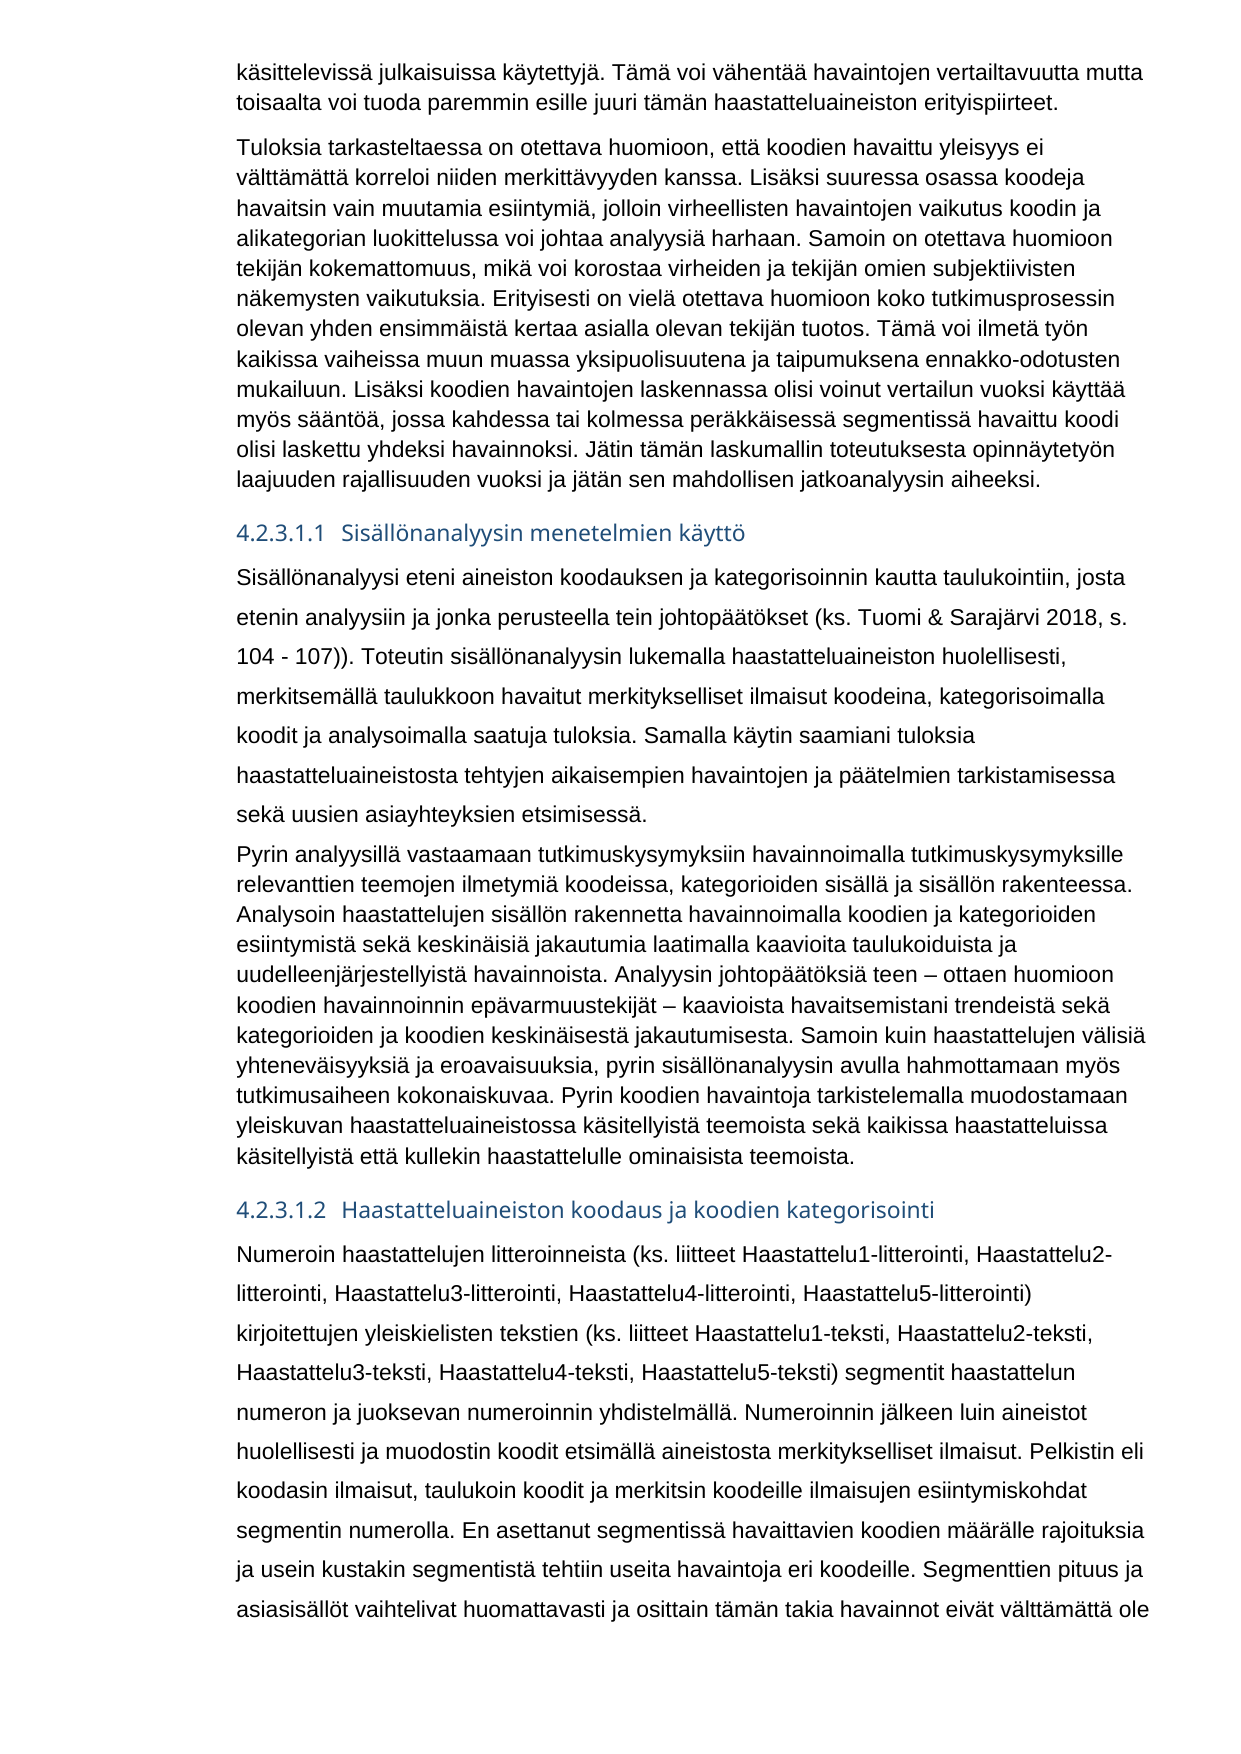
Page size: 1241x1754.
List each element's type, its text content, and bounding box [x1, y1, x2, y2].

text Tuloksia tarkasteltaessa on otettava huomioon, että koodien havaittu yleisyys ei välttämättä korreloi niiden merkittävyyden kanssa. Lisäksi suuressa osassa koodeja havaitsin vain muutamia esiintymiä, jolloin virheellisten havaintojen vaikutus koodin ja alikategorian luokittelussa voi johtaa analyysiä harhaan. Samoin on otettava huomioon tekijän kokemattomuus, mikä voi korostaa virheiden ja tekijän omien subjektiivisten näkemysten vaikutuksia. Erityisesti on vielä otettava huomioon koko tutkimusprosessin olevan yhden ensimmäistä kertaa asialla olevan tekijän tuotos. Tämä voi ilmetä työn kaikissa vaiheissa muun muassa yksipuolisuutena ja taipumuksena ennakko-odotusten mukailuun. Lisäksi koodien havaintojen laskennassa olisi voinut vertailun vuoksi käyttää myös sääntöä, jossa kahdessa tai kolmessa peräkkäisessä segmentissä havaittu koodi olisi laskettu yhdeksi havainnoksi. Jätin tämän laskumallin toteutuksesta opinnäytetyön laajuuden rajallisuuden vuoksi ja jätän sen mahdollisen jatkoanalyysin aiheeksi. [236, 134, 1152, 493]
subtitle Sisällönanalyysin menetelmien käyttö [236, 517, 1152, 549]
subtitle Haastatteluaineiston koodaus ja koodien kategorisointi [236, 1194, 1152, 1225]
text Pyrin analyysillä vastaamaan tutkimuskysymyksiin havainnoimalla tutkimuskysymyksille relevanttien teemojen ilmetymiä koodeissa, kategorioiden sisällä ja sisällön rakenteessa. Analysoin haastattelujen sisällön rakennetta havainnoimalla koodien ja kategorioiden esiintymistä sekä keskinäisiä jakautumia laatimalla kaavioita taulukoiduista ja uudelleenjärjestellyistä havainnoista. Analyysin johtopäätöksiä teen – ottaen huomioon koodien havainnoinnin epävarmuustekijät – kaavioista havaitsemistani trendeistä sekä kategorioiden ja koodien keskinäisestä jakautumisesta. Samoin kuin haastattelujen välisiä yhteneväisyyksiä ja eroavaisuuksia, pyrin sisällönanalyysin avulla hahmottamaan myös tutkimusaiheen kokonaiskuvaa. Pyrin koodien havaintoja tarkistelemalla muodostamaan yleiskuvan haastatteluaineistossa käsitellyistä teemoista sekä kaikissa haastatteluissa käsitellyistä että kullekin haastattelulle ominaisista teemoista. [236, 841, 1152, 1169]
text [236, 59, 1152, 116]
